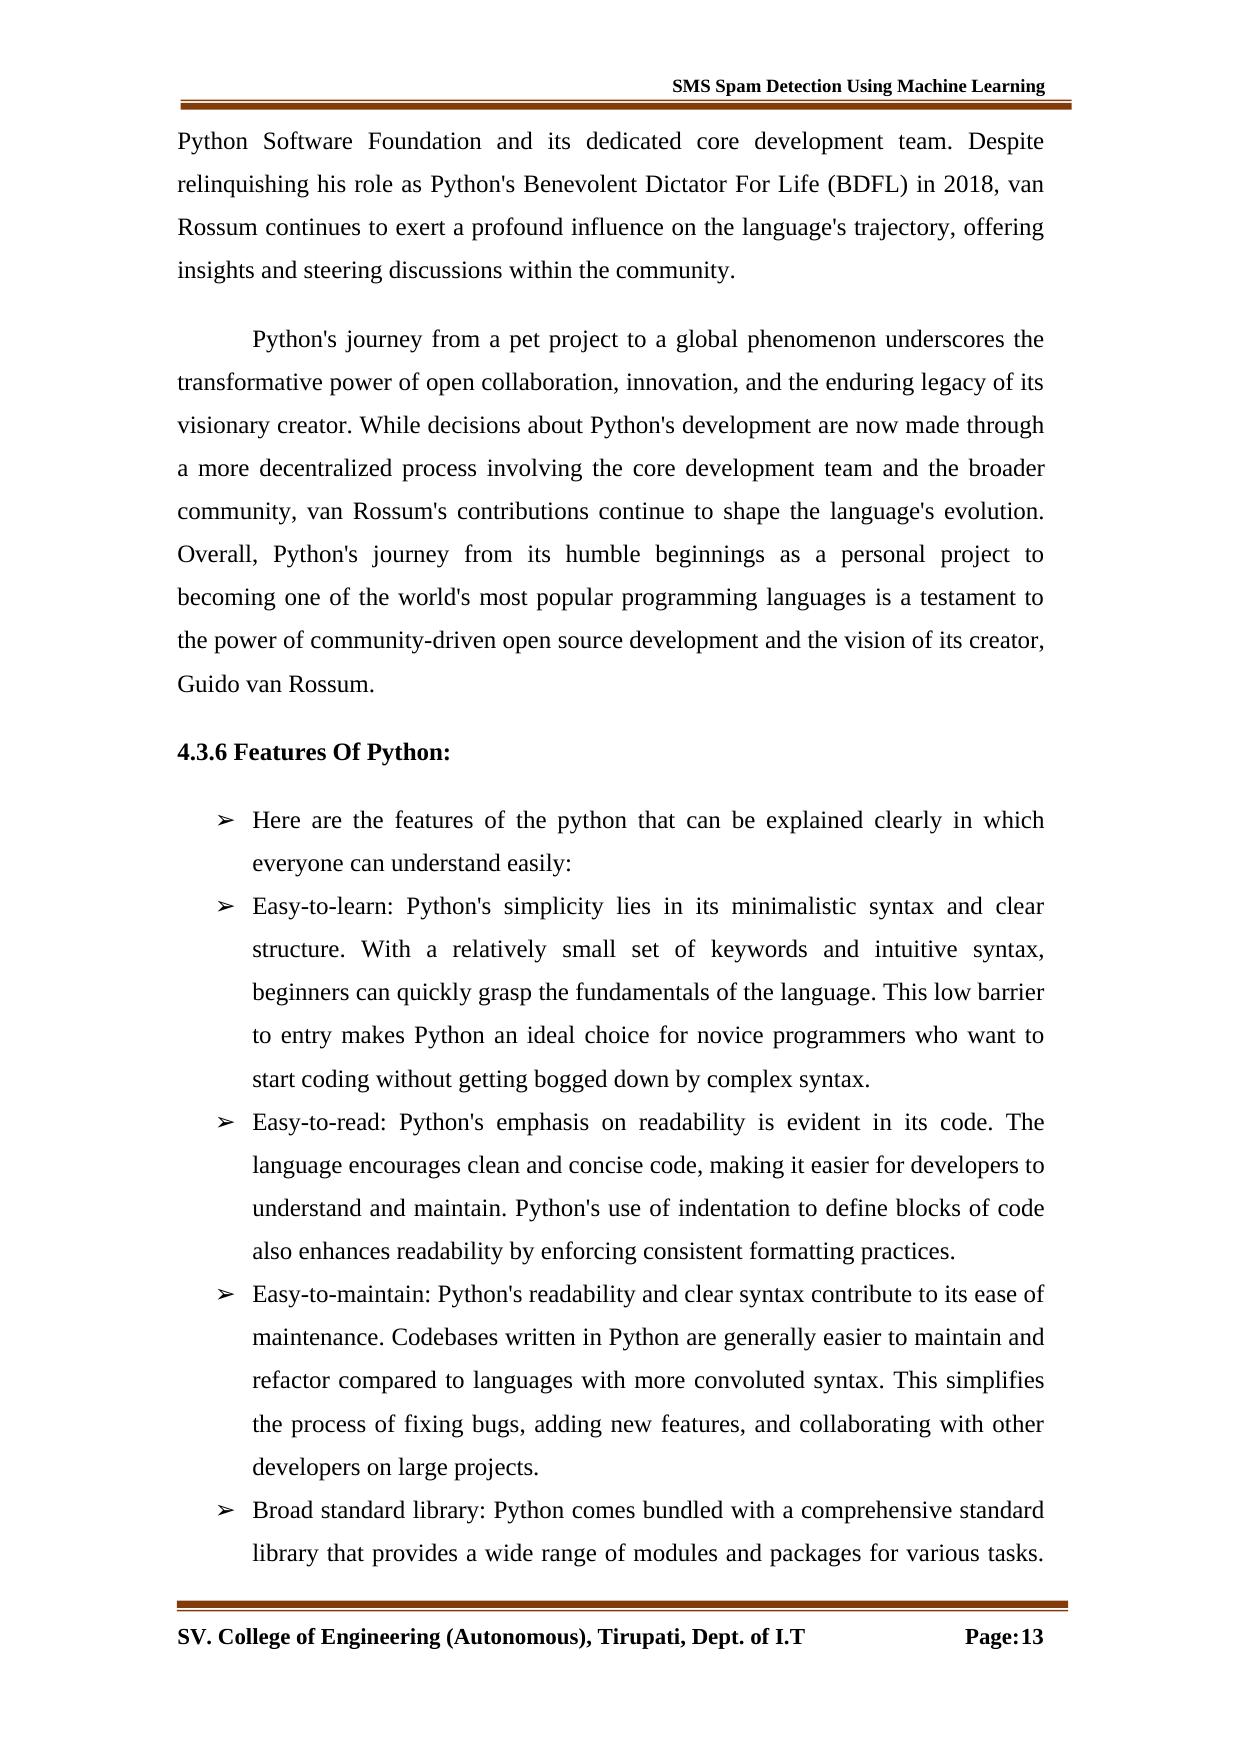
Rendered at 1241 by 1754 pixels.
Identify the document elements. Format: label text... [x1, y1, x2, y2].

list Here are the features of the python that can be explained clearly in which everyone can understand easily: [214, 805, 1045, 877]
text 4.3.6 Features Of Python: [177, 737, 1045, 766]
text Python's journey from a pet project to a global phenomenon underscores the transformative power of open collaboration, innovation, and the enduring legacy of its visionary creator. While decisions about Python's development are now made through a more decentralized process involving the core development team and the broader community, van Rossum's contributions continue to shape the language's evolution. Overall, Python's journey from its humble beginnings as a personal project to becoming one of the world's most popular programming languages is a testament to the power of community-driven open source development and the vision of its creator, Guido van Rossum. [177, 324, 1045, 697]
list Easy-to-learn: Python's simplicity lies in its minimalistic syntax and clear structure. With a relatively small set of keywords and intuitive syntax, beginners can quickly grasp the fundamentals of the language. This low barrier to entry makes Python an ideal choice for novice programmers who want to start coding without getting bogged down by complex syntax. [214, 891, 1045, 1092]
list Easy-to-maintain: Python's readability and clear syntax contribute to its ease of maintenance. Codebases written in Python are generally easier to maintain and refactor compared to languages with more convoluted syntax. This simplifies the process of fixing bugs, adding new features, and collaborating with other developers on large projects. [214, 1279, 1045, 1481]
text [177, 126, 1045, 284]
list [214, 1495, 1045, 1567]
list Easy-to-read: Python's emphasis on readability is evident in its code. The language encourages clean and concise code, making it easier for developers to understand and maintain. Python's use of indentation to define blocks of code also enhances readability by enforcing consistent formatting practices. [214, 1107, 1045, 1265]
